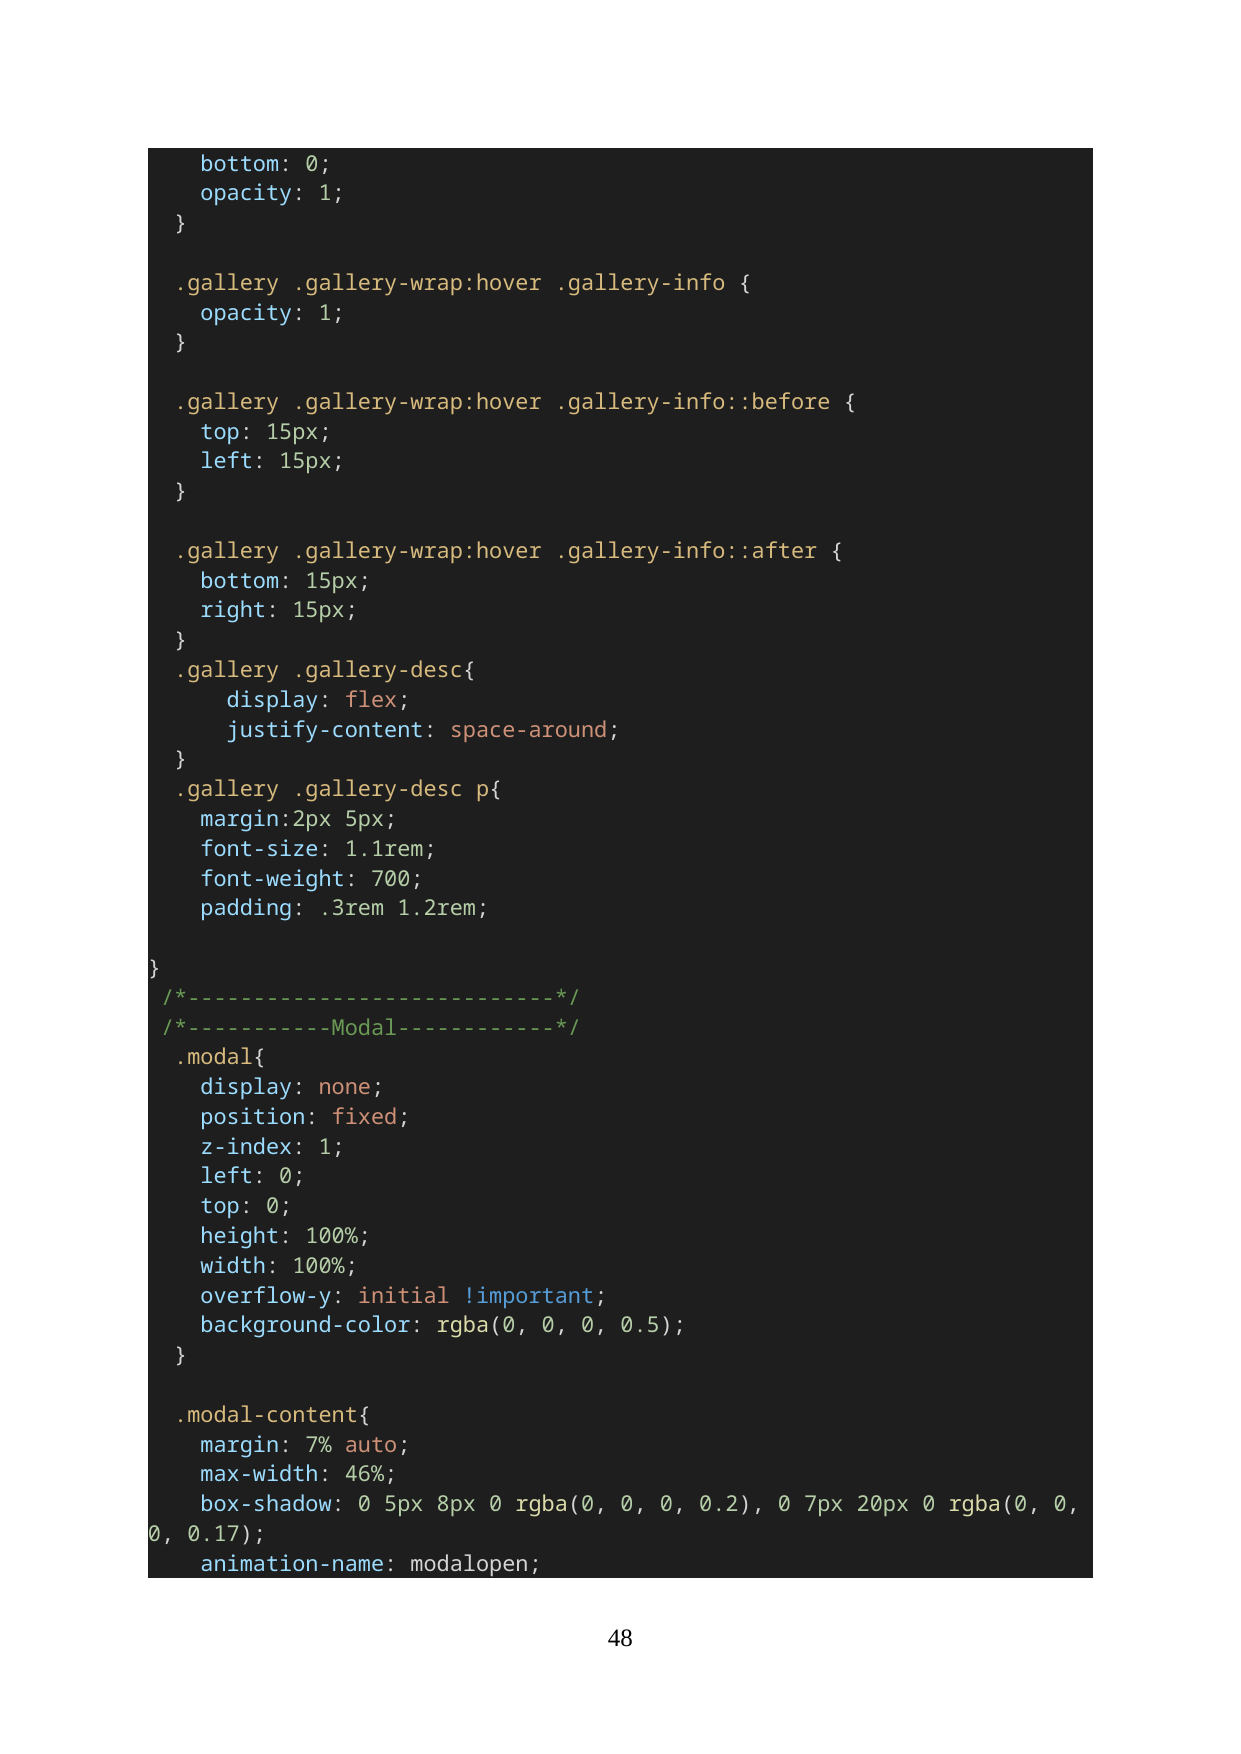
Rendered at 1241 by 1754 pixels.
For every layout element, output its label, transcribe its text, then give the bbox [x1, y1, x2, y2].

text } [148, 952, 1093, 982]
text left: 15px; [148, 446, 1093, 475]
text z-index: 1; [148, 1131, 1093, 1161]
text margin:2px 5px; [148, 803, 1093, 833]
text max-width: 46%; [148, 1458, 1093, 1488]
text .modal{ [148, 1041, 1093, 1071]
text justify-content: space-around; [148, 714, 1093, 743]
text .gallery .gallery-desc{ [148, 654, 1093, 684]
text box-shadow: 0 5px 8px 0 rgba(0, 0, 0, 0.2), 0 7px 20px 0 rgba(0, 0, 0, 0.17); [148, 1488, 1093, 1548]
text animation-name: modalopen; [148, 1548, 1093, 1578]
text opacity: 1; [148, 177, 1093, 207]
text font-size: 1.1rem; [148, 833, 1093, 863]
text margin: 7% auto; [148, 1429, 1093, 1458]
text } [148, 1339, 1093, 1369]
text /*-----------Modal------------*/ [148, 1012, 1093, 1041]
text /*----------------------------*/ [148, 982, 1093, 1012]
text top: 15px; [148, 416, 1093, 446]
text opacity: 1; [148, 297, 1093, 326]
text .modal-content{ [148, 1399, 1093, 1429]
text bottom: 0; [148, 148, 1093, 177]
text display: flex; [148, 684, 1093, 714]
text } [148, 624, 1093, 654]
text width: 100%; [148, 1250, 1093, 1280]
text background-color: rgba(0, 0, 0, 0.5); [148, 1309, 1093, 1339]
text .gallery .gallery-wrap:hover .gallery-info { [148, 267, 1093, 297]
text .gallery .gallery-wrap:hover .gallery-info::before { [148, 386, 1093, 416]
text overflow-y: initial !important; [148, 1280, 1093, 1309]
text right: 15px; [148, 594, 1093, 624]
text font-weight: 700; [148, 863, 1093, 892]
text left: 0; [148, 1161, 1093, 1190]
text display: none; [148, 1071, 1093, 1101]
text height: 100%; [148, 1220, 1093, 1250]
text } [148, 326, 1093, 356]
text } [148, 475, 1093, 505]
text } [148, 207, 1093, 237]
text .gallery .gallery-desc p{ [148, 773, 1093, 803]
text position: fixed; [148, 1101, 1093, 1131]
text padding: .3rem 1.2rem; [148, 892, 1093, 922]
text } [148, 743, 1093, 773]
text bottom: 15px; [148, 565, 1093, 594]
text top: 0; [148, 1190, 1093, 1220]
text .gallery .gallery-wrap:hover .gallery-info::after { [148, 535, 1093, 565]
